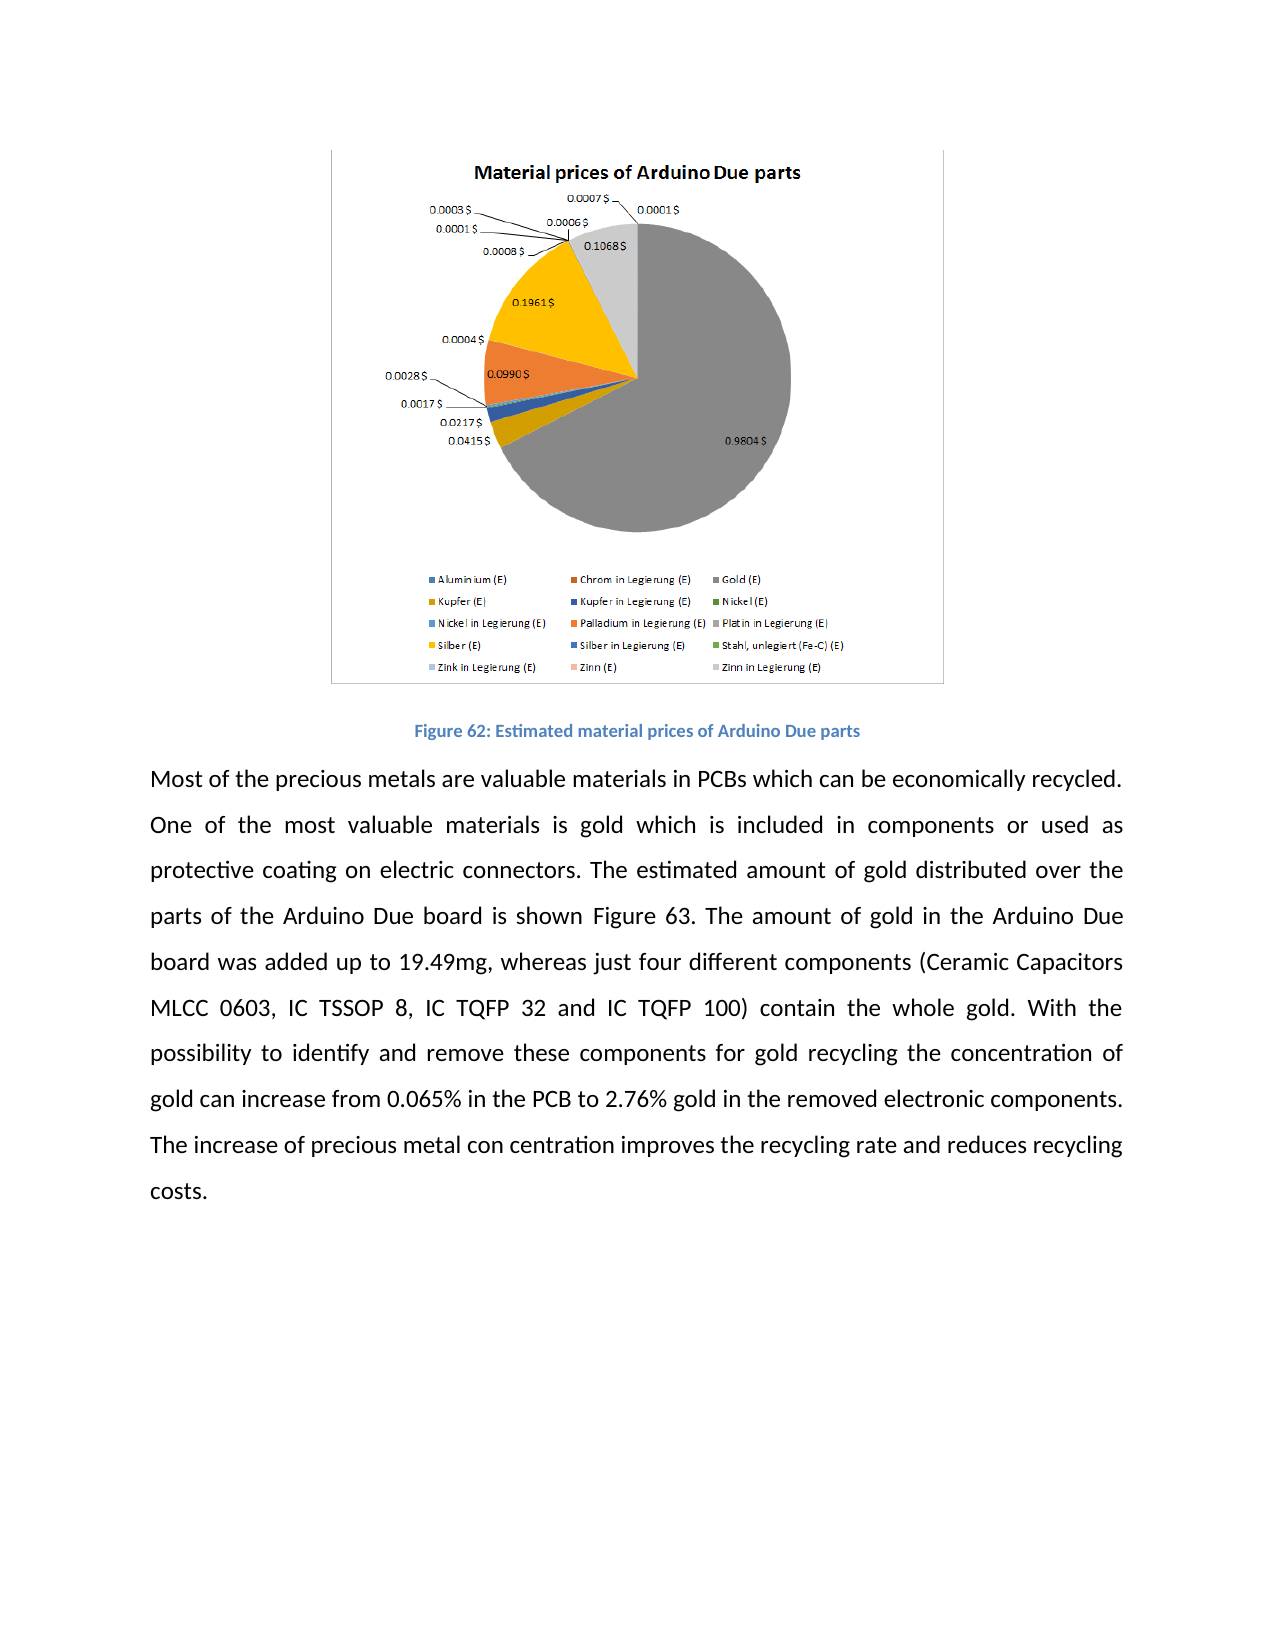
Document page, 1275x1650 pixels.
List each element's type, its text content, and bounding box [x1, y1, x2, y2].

picture [331, 150, 944, 684]
text Most of the precious metals are valuable materials in PCBs which can be economically recycled. One of the most valuable materials is gold which is included in components or used as protective coating on electric connectors. The estimated amount of gold distributed over the parts of the Arduino Due board is shown Figure 63. The amount of gold in the Arduino Due board was added up to 19.49mg, whereas just four different components (Ceramic Capacitors MLCC 0603, IC TSSOP 8, IC TQFP 32 and IC TQFP 100) contain the whole gold. With the possibility to identify and remove these components for gold recycling the concentration of gold can increase from 0.065% in the PCB to 2.76% gold in the removed electronic components. The increase of precious metal con centration improves the recycling rate and reduces recycling costs. [150, 763, 1125, 1205]
